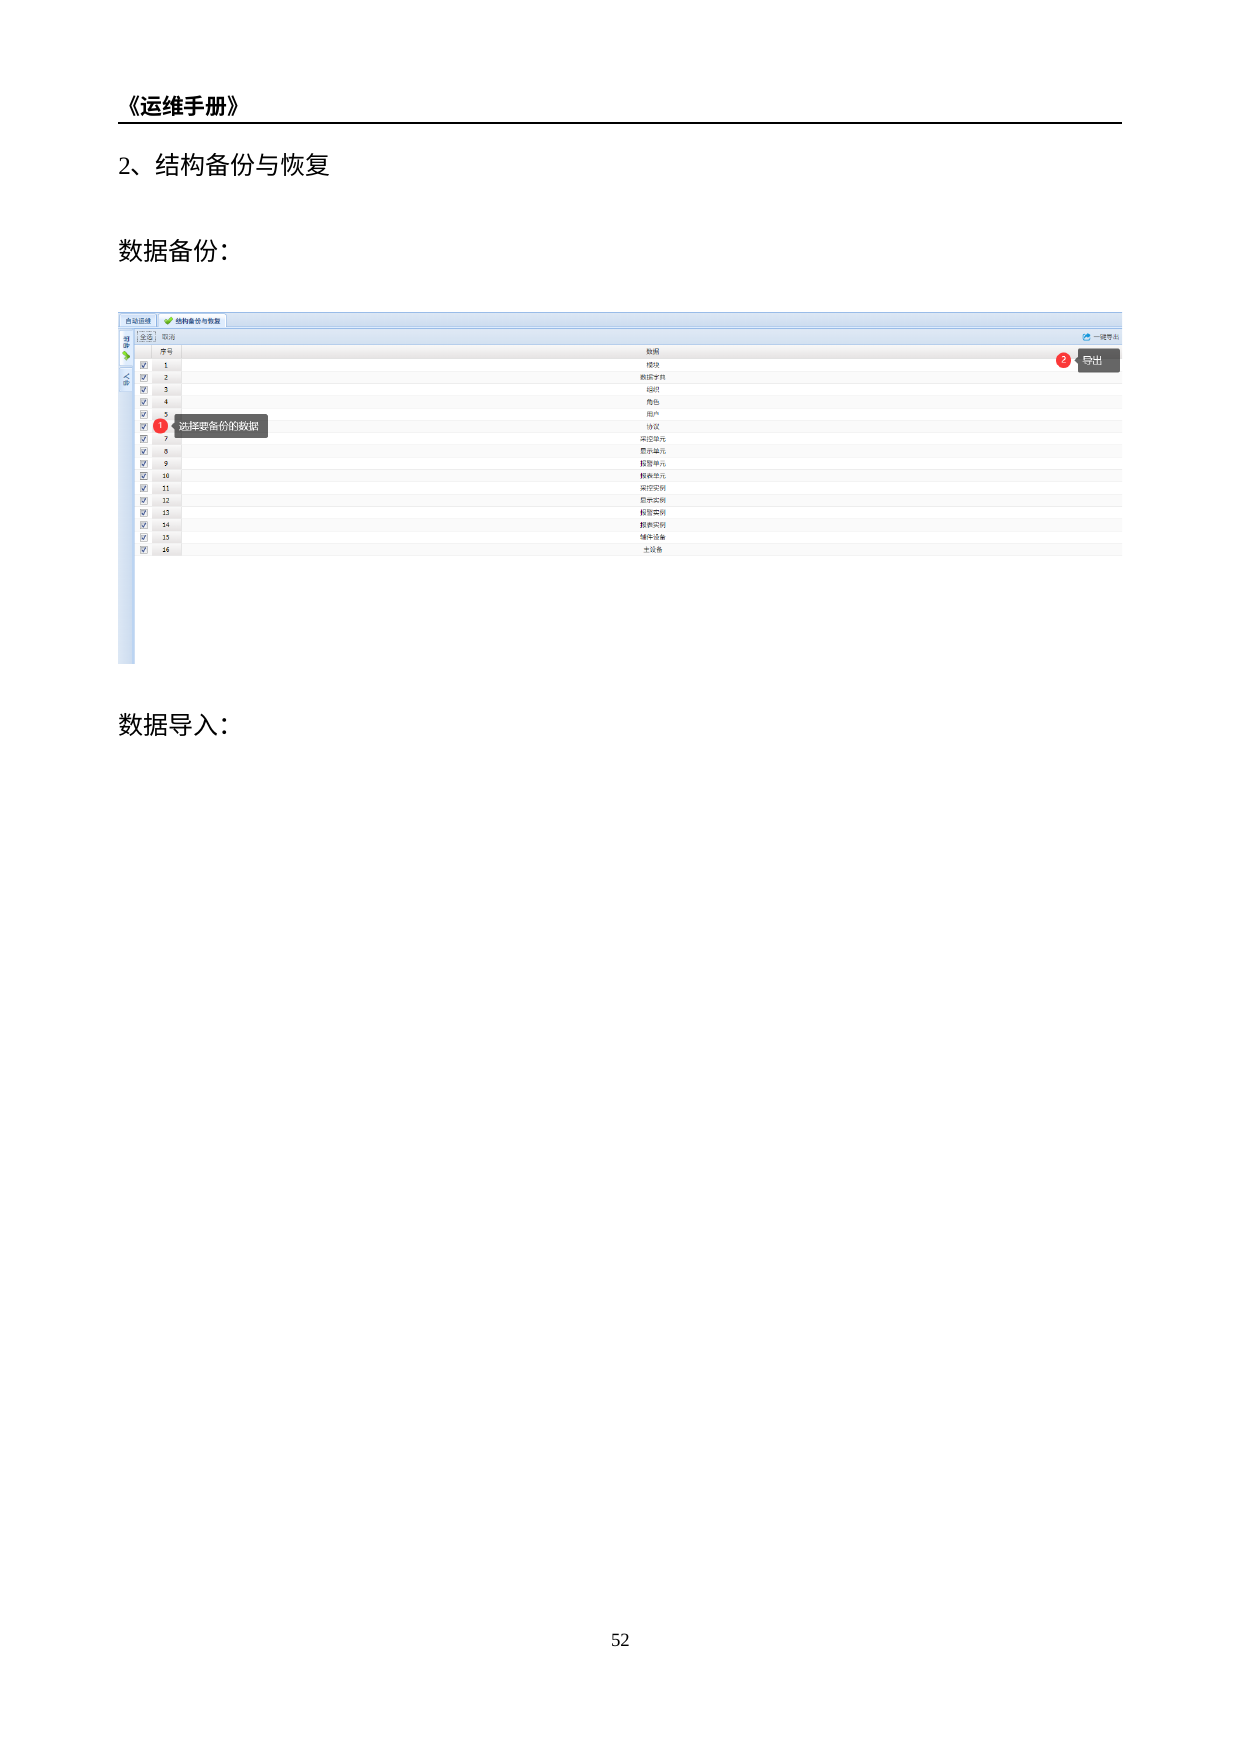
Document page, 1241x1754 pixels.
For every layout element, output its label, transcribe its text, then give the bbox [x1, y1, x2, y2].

text 数据导入： [118, 689, 1122, 757]
text 数据备份： [118, 215, 1122, 283]
text 2、结构备份与恢复 [118, 129, 1122, 197]
picture [118, 312, 1123, 664]
